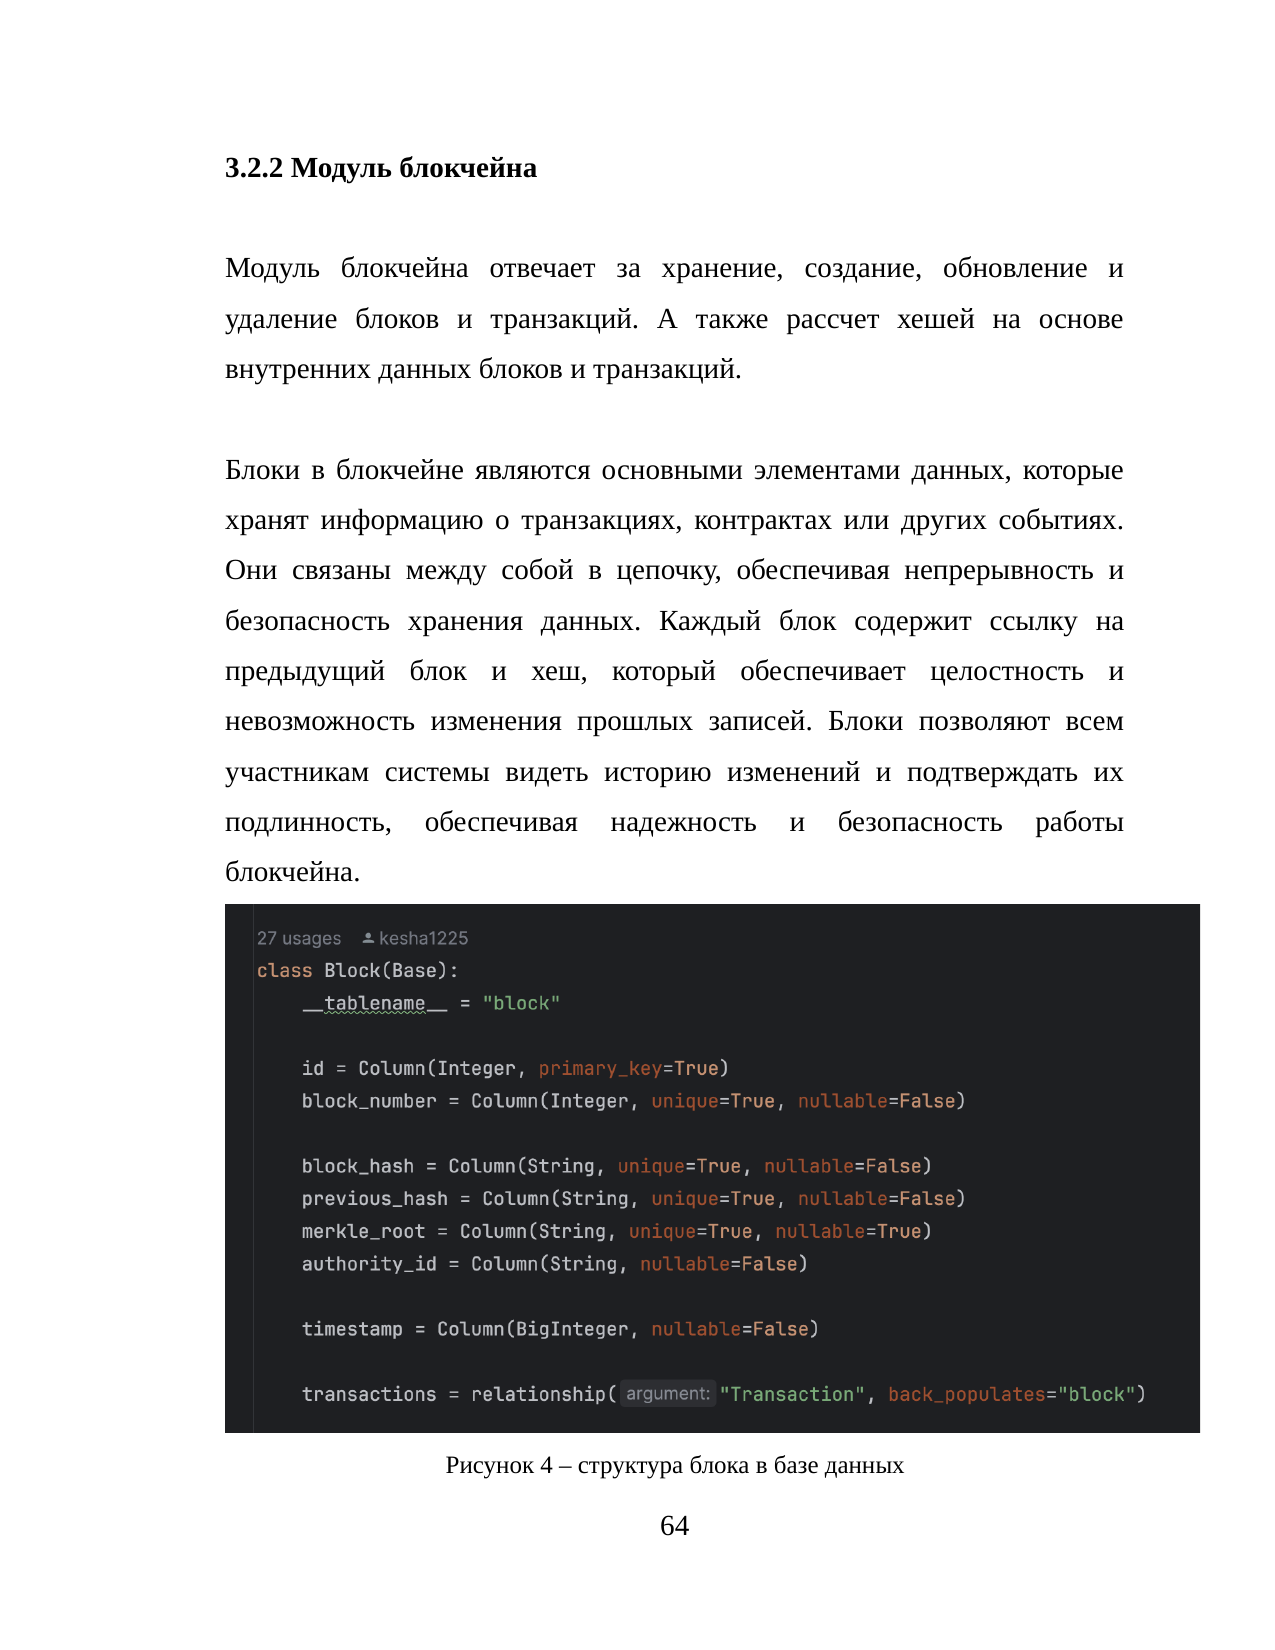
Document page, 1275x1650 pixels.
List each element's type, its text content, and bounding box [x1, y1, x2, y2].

list Рисунок 4 – структура блока в базе данных [225, 1450, 1125, 1478]
list Блоки в блокчейне являются основными элементами данных, которые хранят информацию о транзакциях, контрактах или других событиях. Они связаны между собой в цепочку, обеспечивая непрерывность и безопасность хранения данных. Каждый блок содержит ссылку на предыдущий блок и хеш, который обеспечивает целостность и невозможность изменения прошлых записей. Блоки позволяют всем участникам системы видеть историю изменений и подтверждать их подлинность, обеспечивая надежность и безопасность работы блокчейна. [225, 452, 1125, 888]
list Модуль блокчейна отвечает за хранение, создание, обновление и удаление блоков и транзакций. А также рассчет хешей на основе внутренних данных блоков и транзакций. [225, 251, 1125, 385]
list 3.2.2 Модуль блокчейна [225, 150, 1125, 183]
picture [225, 904, 1200, 1433]
